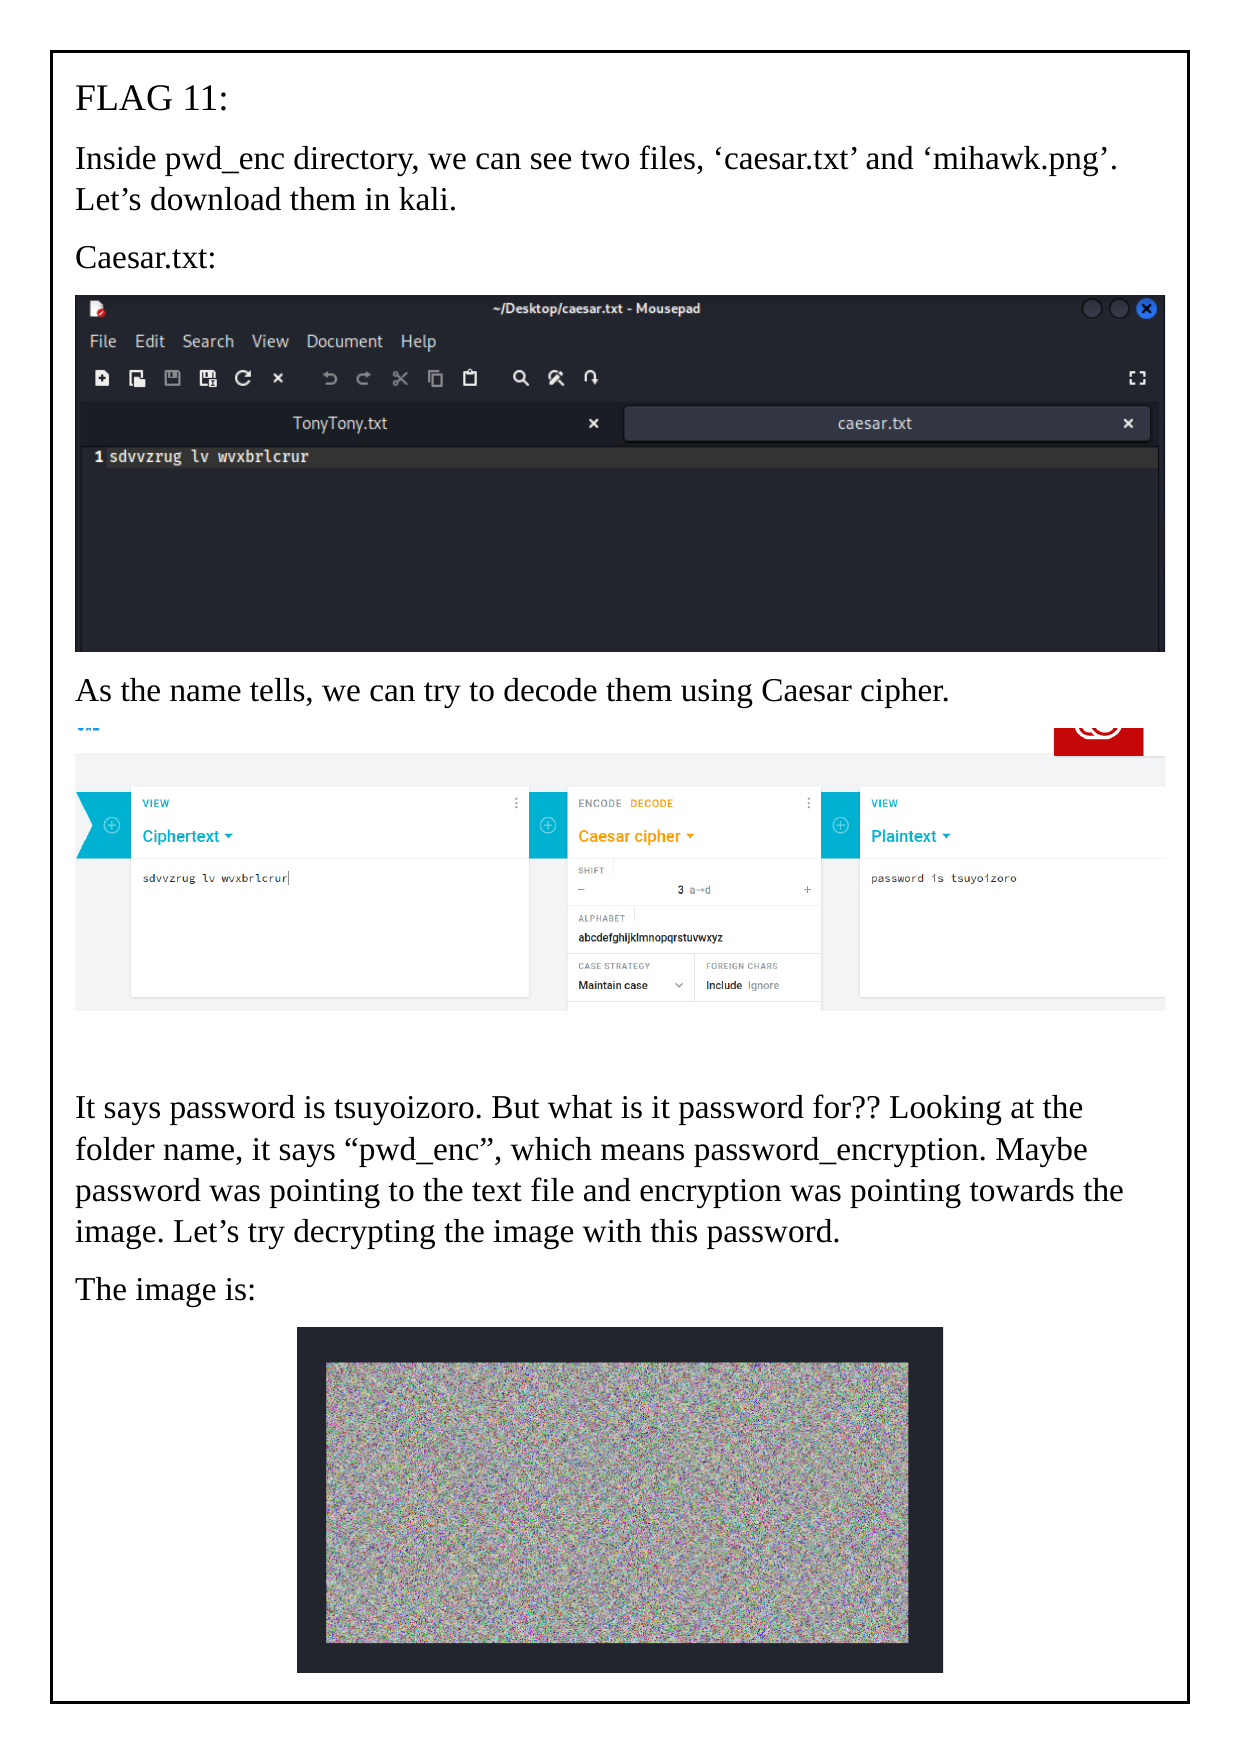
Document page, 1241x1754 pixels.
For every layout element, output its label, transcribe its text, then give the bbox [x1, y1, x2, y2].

text As the name tells, we can try to decode them using Caesar cipher. [75, 671, 1165, 709]
picture [75, 295, 1166, 652]
text Inside pwd_enc directory, we can see two files, ‘caesar.txt’ and ‘mihawk.png’. Let’s download them in kali. [75, 138, 1165, 218]
text The image is: [75, 1269, 1165, 1308]
picture [297, 1327, 944, 1673]
text FLAG 11: [75, 75, 1165, 118]
text Caesar.txt: [75, 238, 1165, 276]
picture [75, 728, 1166, 1011]
text It says password is tsuyoizoro. But what is it password for?? Looking at the folder name, it says “pwd_enc”, which means password_encryption. Maybe password was pointing to the text file and encryption was pointing towards the image. Let’s try decrypting the image with this password. [75, 1087, 1165, 1250]
